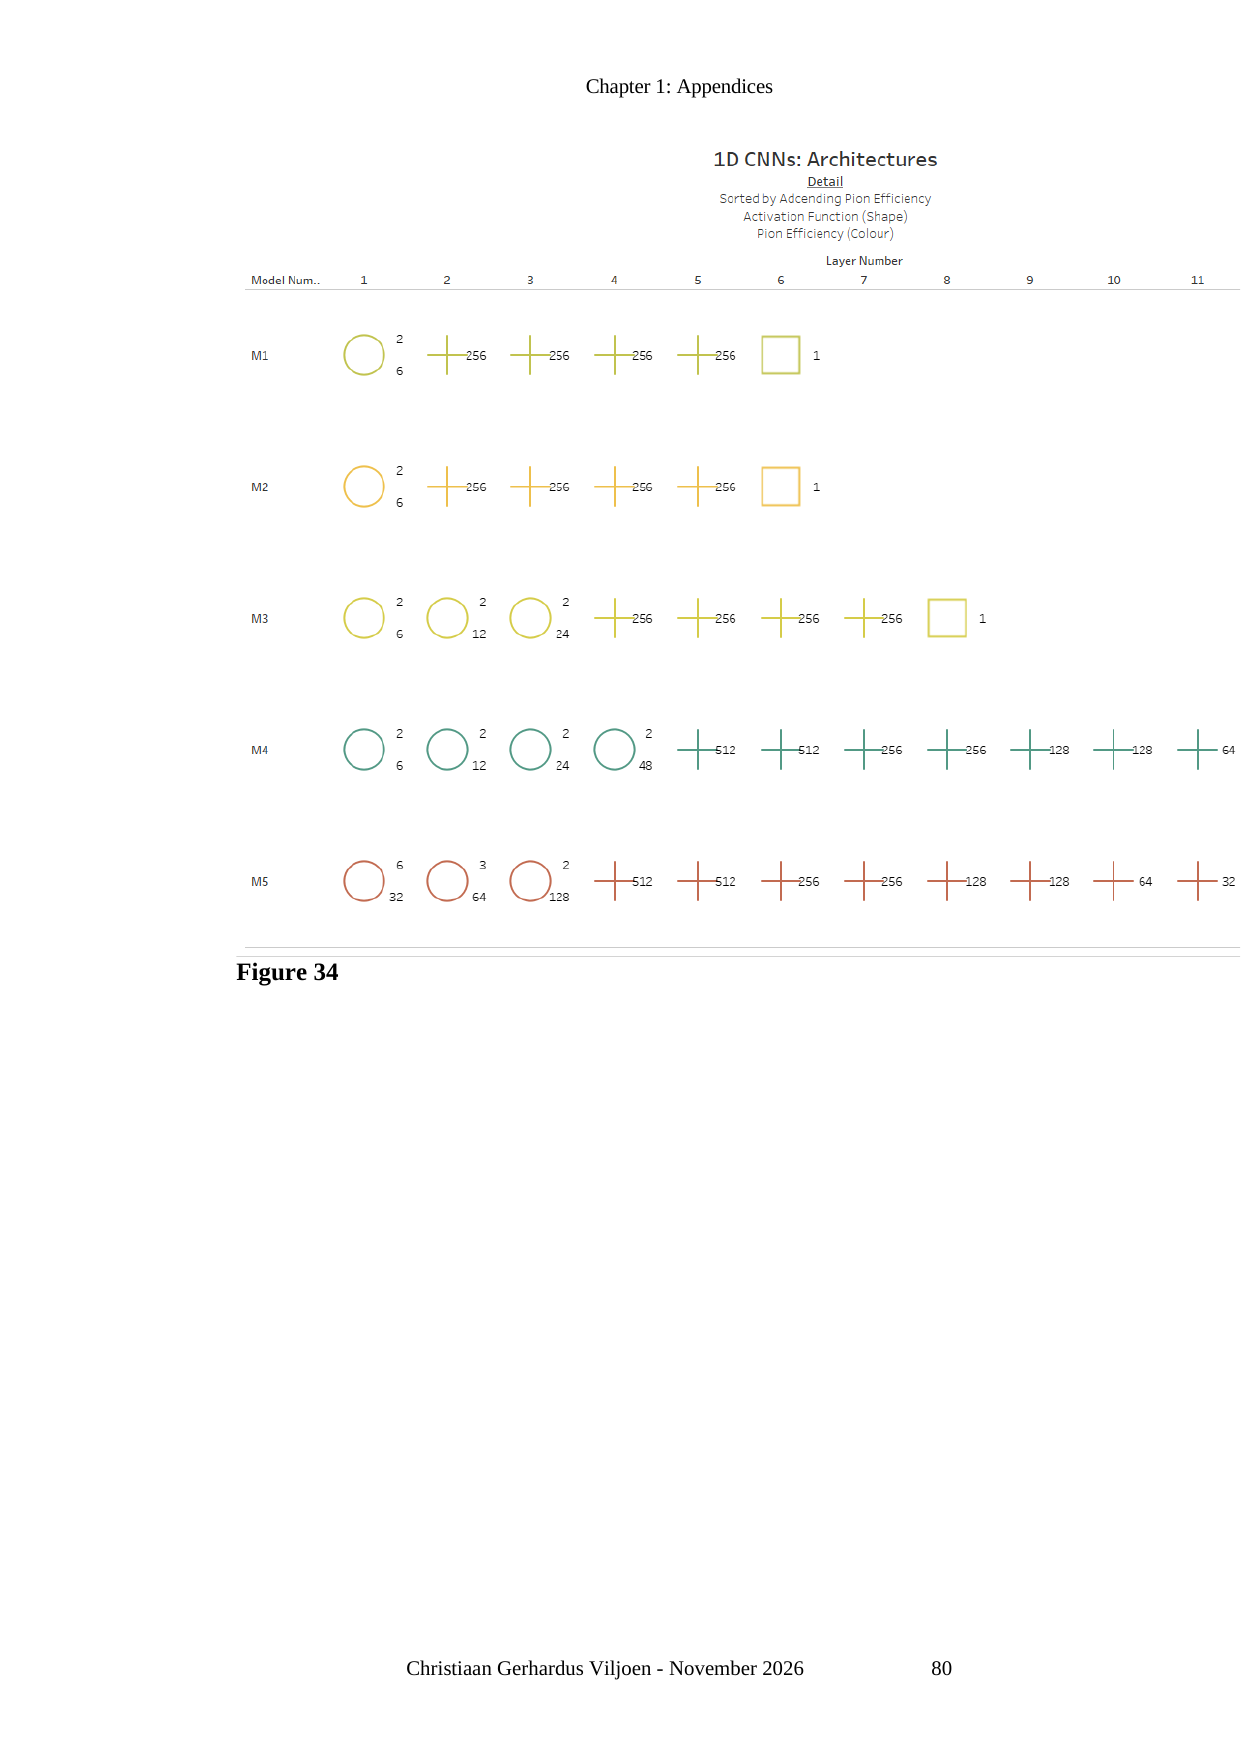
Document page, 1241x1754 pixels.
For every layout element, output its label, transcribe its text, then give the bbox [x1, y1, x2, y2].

picture [236, 135, 1241, 957]
